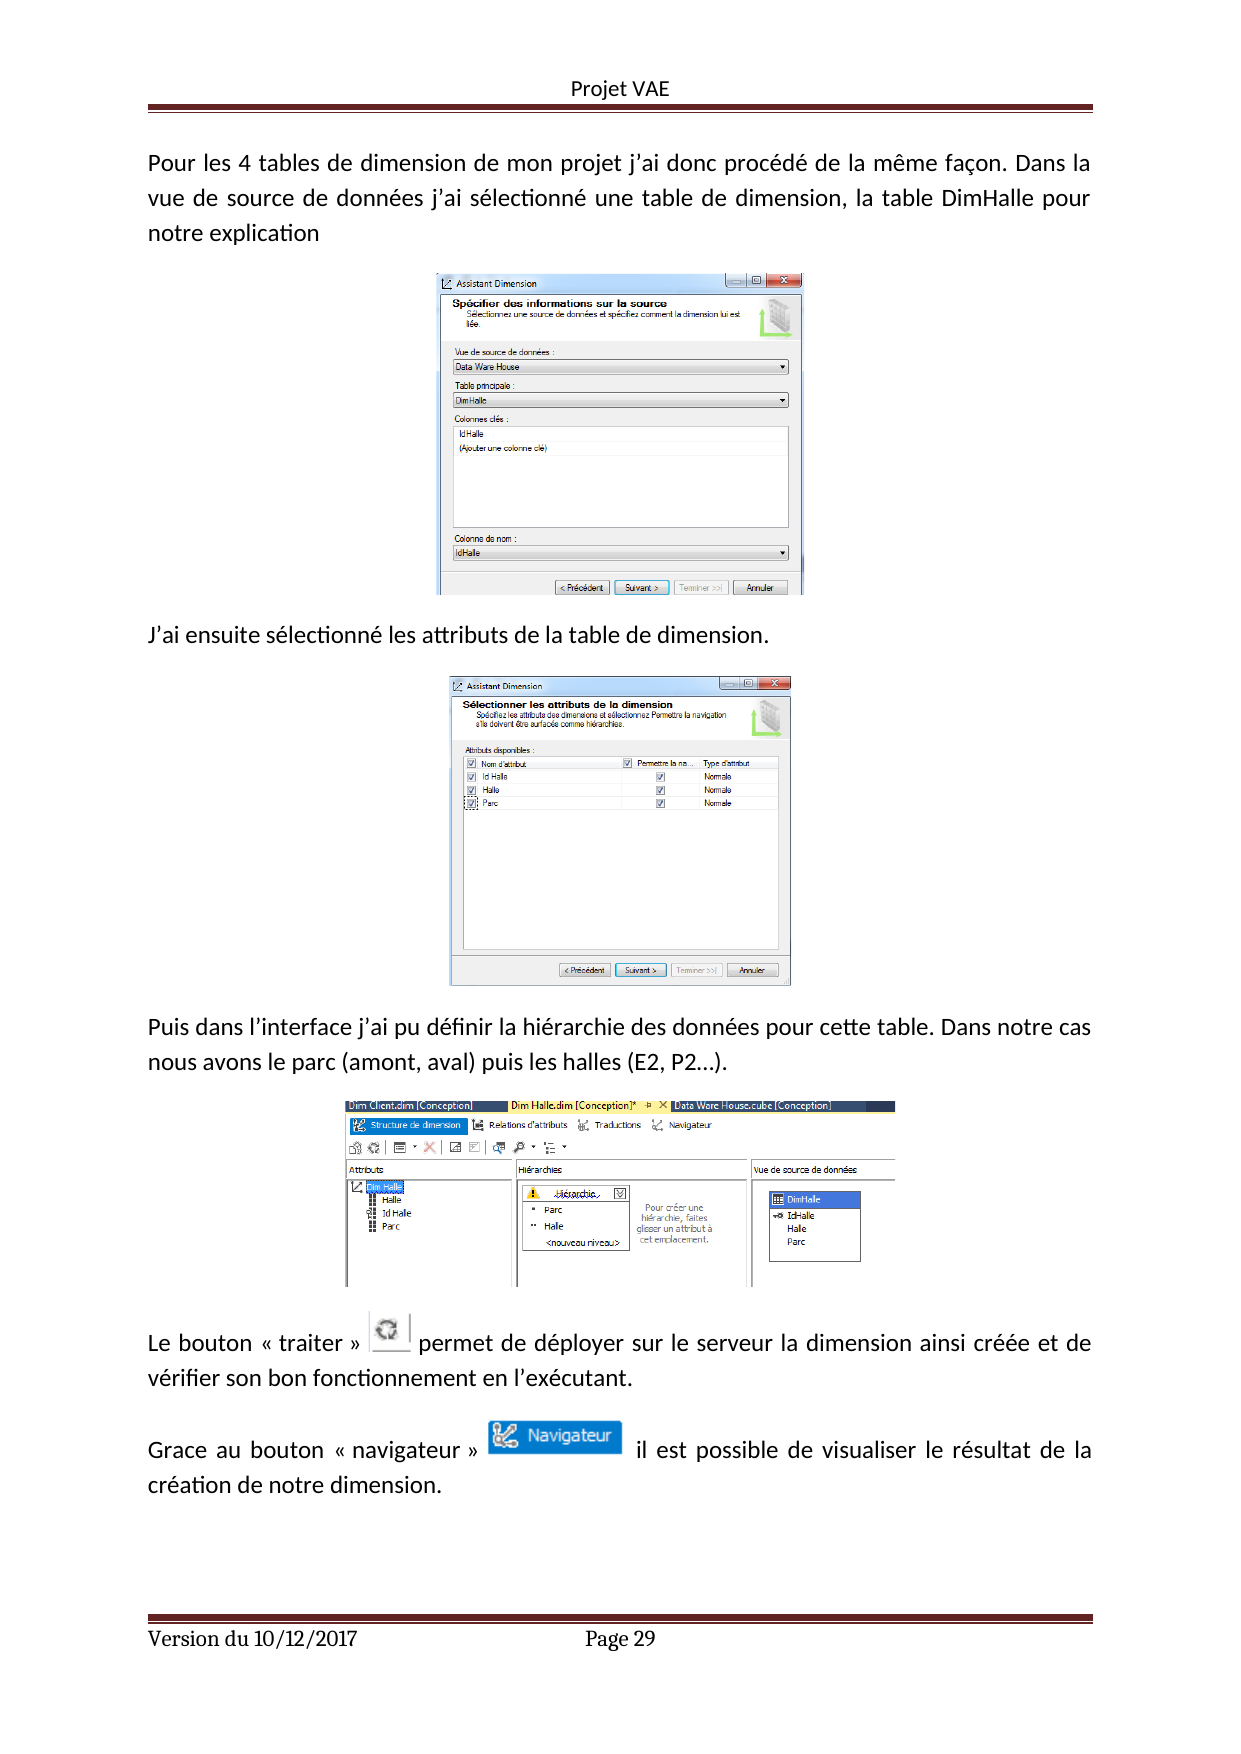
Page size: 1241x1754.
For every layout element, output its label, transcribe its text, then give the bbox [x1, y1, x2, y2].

picture [436, 273, 805, 595]
text Pour les 4 tables de dimension de mon projet j’ai donc procédé de la même façon. Dans la vue de source de données j’ai sélectionné une table de dimension, la table DimHalle pour notre explication [148, 148, 1093, 248]
text Puis dans l’interface j’ai pu définir la hiérarchie des données pour cette table. Dans notre cas nous avons le parc (amont, aval) puis les halles (E2, P2…). [148, 1011, 1093, 1076]
picture [487, 1418, 627, 1459]
picture [368, 1311, 411, 1352]
picture [449, 675, 792, 986]
text J’ai ensuite sélectionné les attributs de la table de dimension. [148, 619, 1093, 650]
text Le bouton « traiter » permet de déployer sur le serveur la dimension ainsi créée et de vérifier son bon fonctionnement en l’exécutant. [148, 1312, 1093, 1393]
text Grace au bouton « navigateur » il est possible de visualiser le résultat de la création de notre dimension. [148, 1418, 1093, 1500]
picture [345, 1101, 896, 1287]
